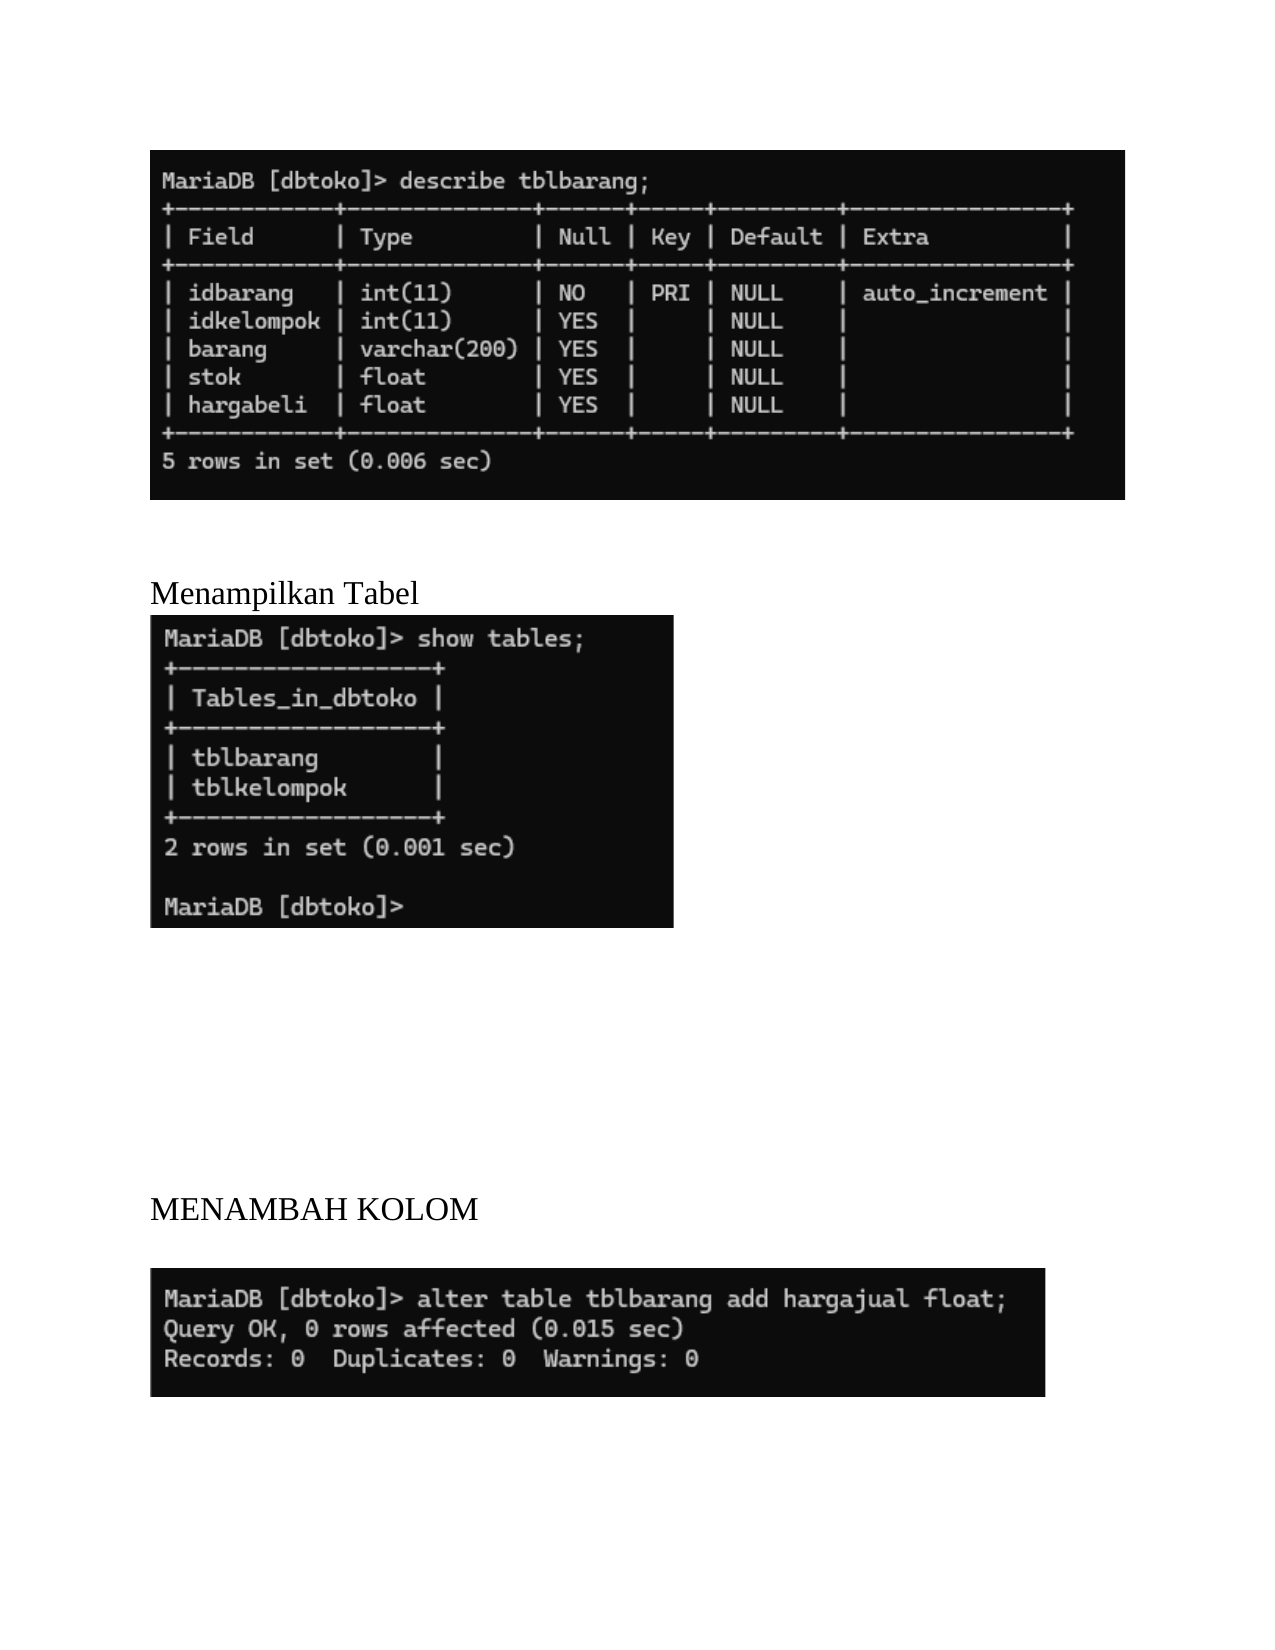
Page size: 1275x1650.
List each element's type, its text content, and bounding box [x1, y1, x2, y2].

picture [150, 1268, 1046, 1397]
subtitle Menampilkan Tabel [150, 573, 1125, 612]
picture [150, 615, 674, 928]
picture [150, 150, 1125, 500]
subtitle MENAMBAH KOLOM [150, 1189, 1125, 1227]
